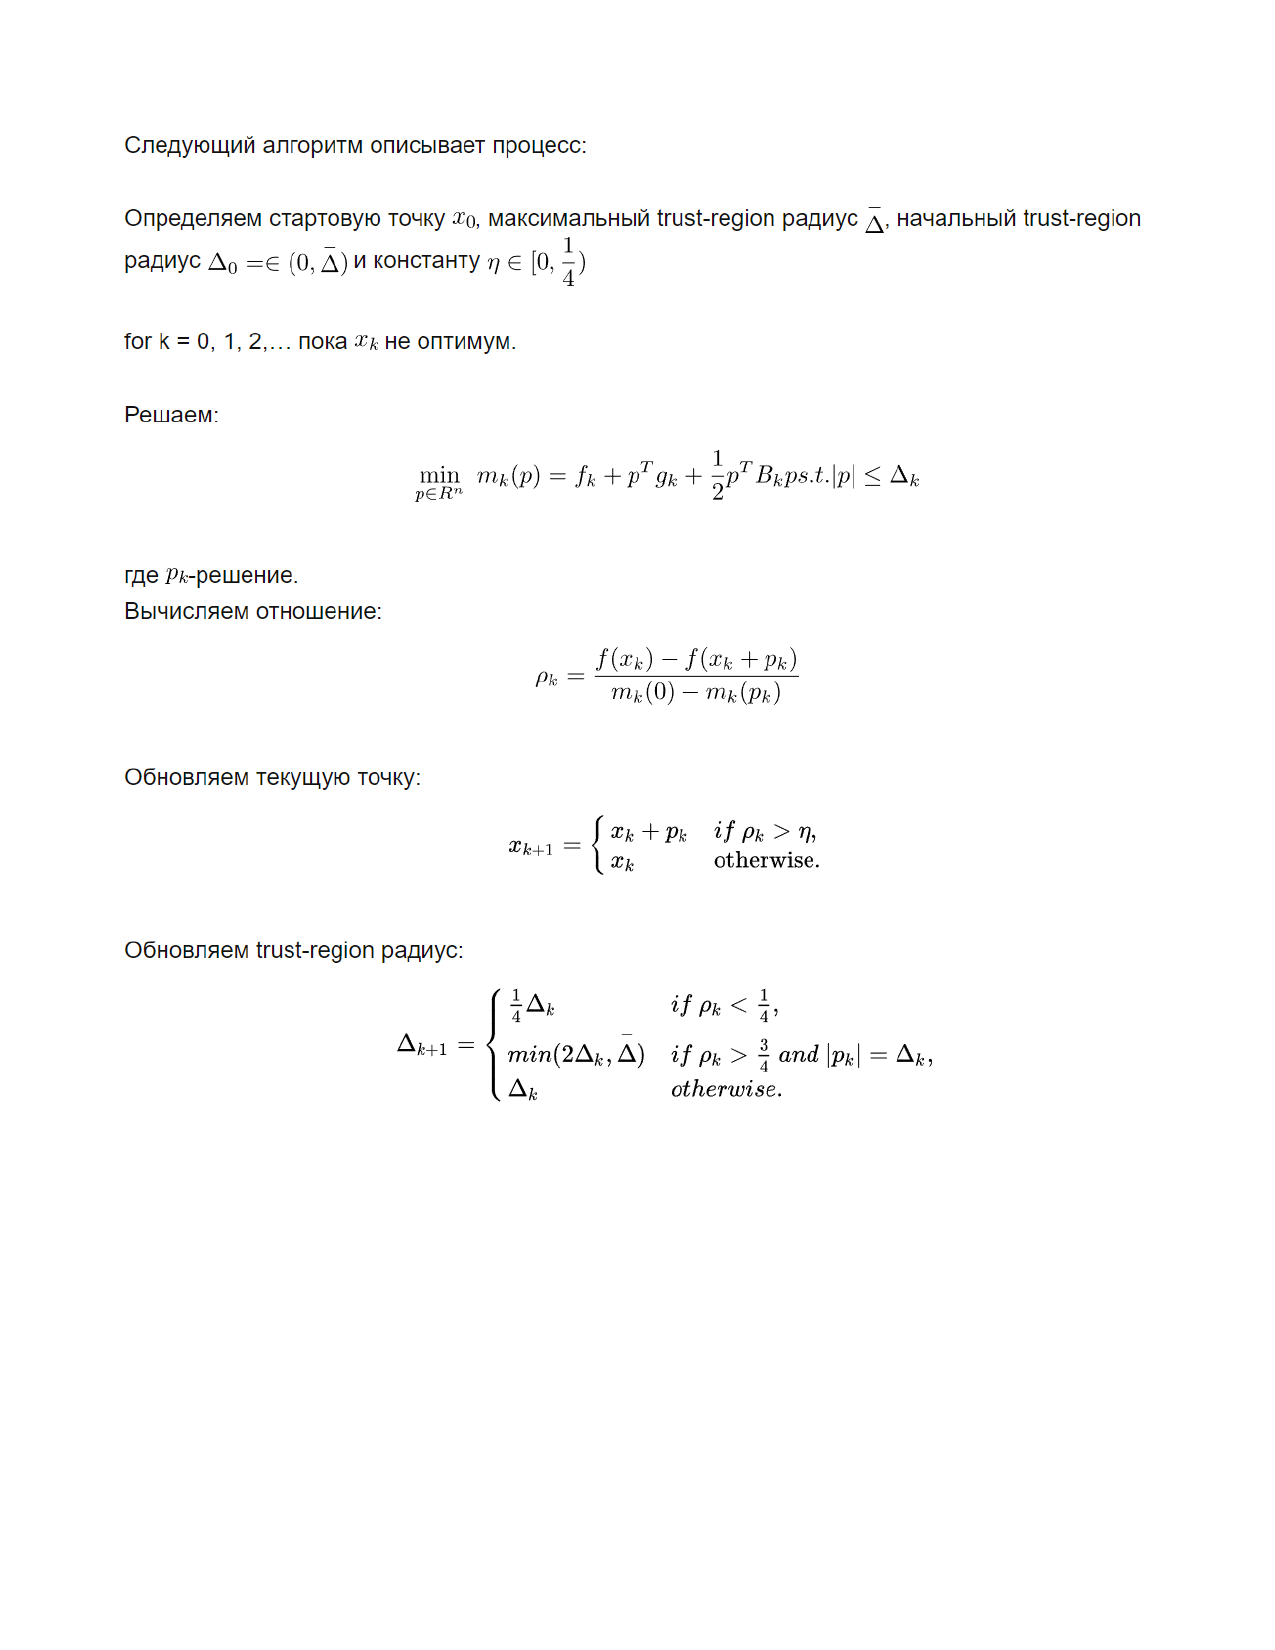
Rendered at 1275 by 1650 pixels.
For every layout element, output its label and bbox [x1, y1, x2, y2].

picture [118, 118, 1157, 1115]
